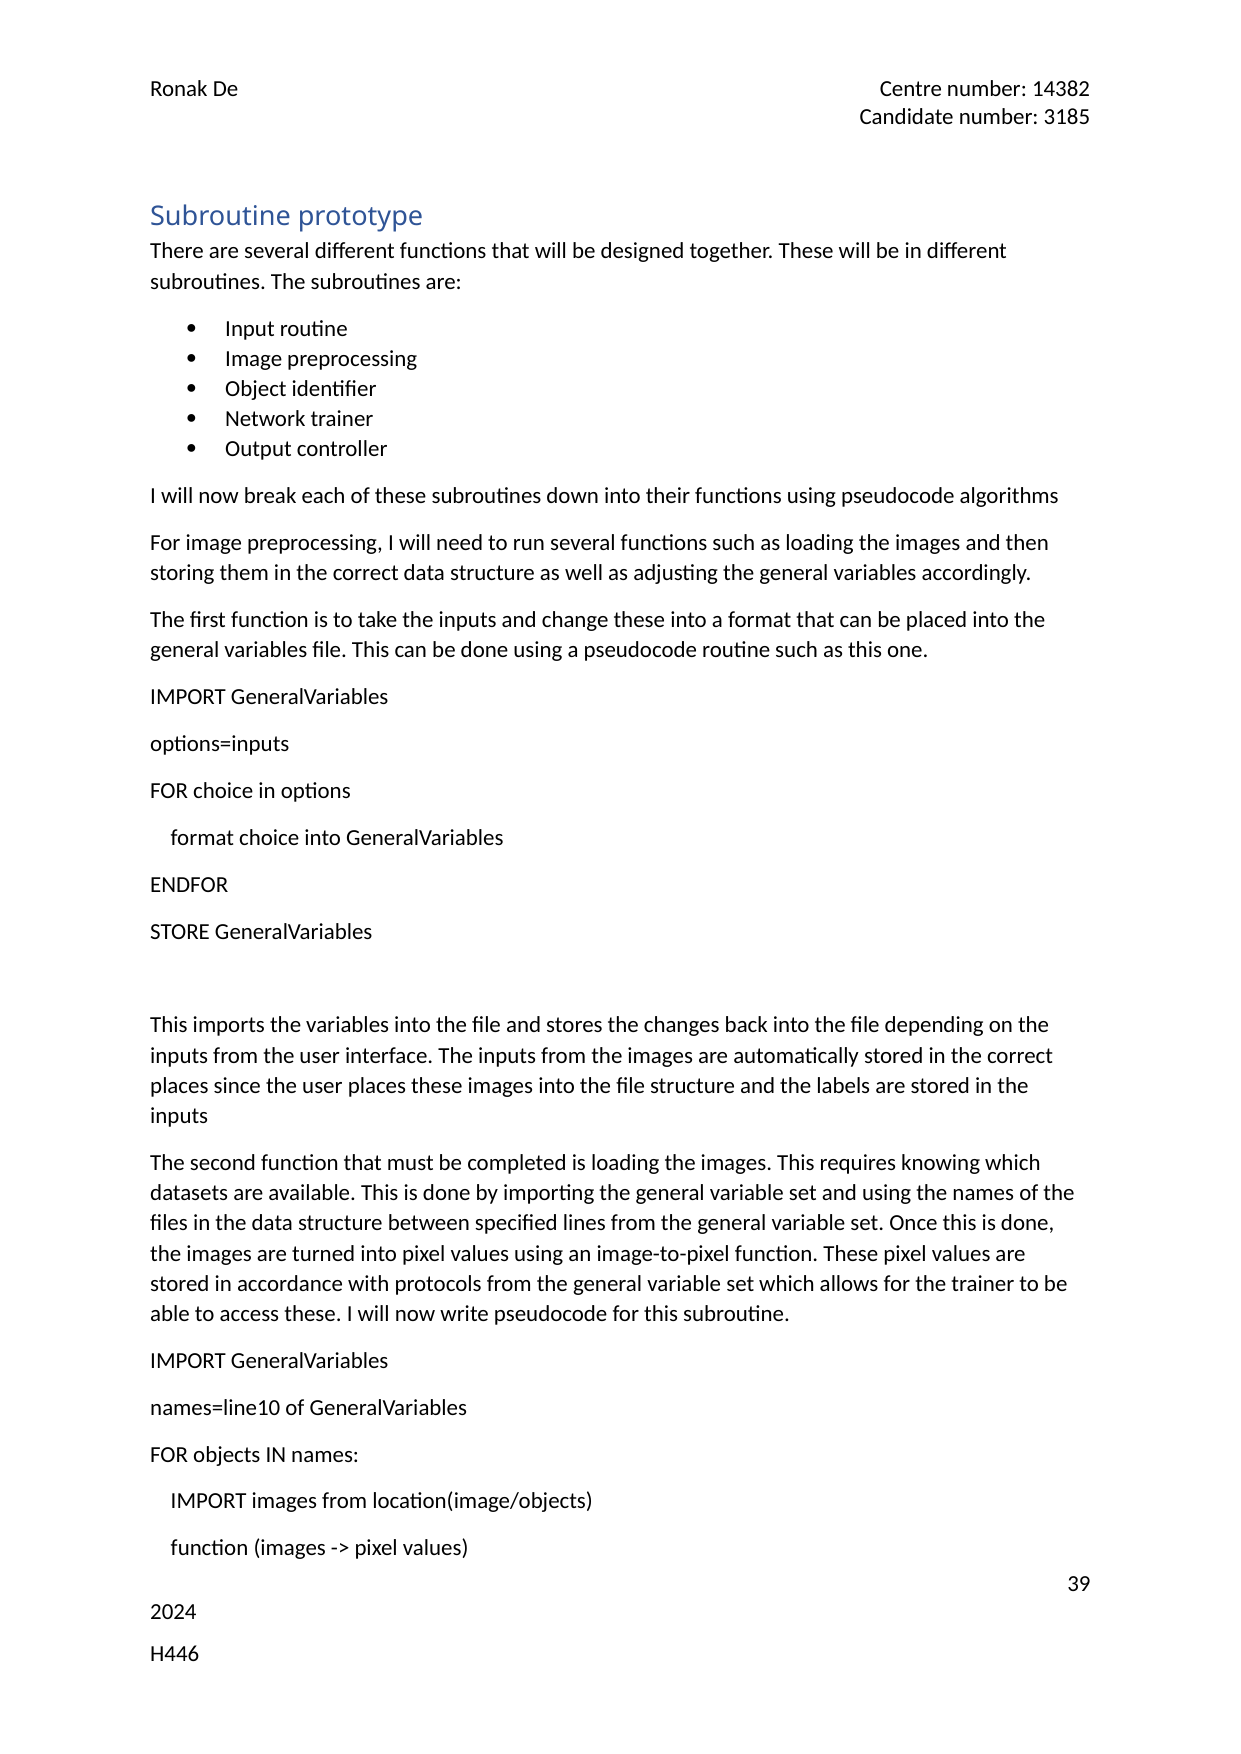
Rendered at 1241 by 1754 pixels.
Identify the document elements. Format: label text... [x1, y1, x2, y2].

text IMPORT GeneralVariables [150, 1346, 1090, 1374]
text names=line10 of GeneralVariables [150, 1393, 1090, 1421]
text I will now break each of these subroutines down into their functions using pseudocode algorithms [150, 481, 1090, 509]
list Network trainer [187, 404, 1090, 432]
text IMPORT GeneralVariables [150, 682, 1090, 711]
text This imports the variables into the file and stores the changes back into the file depending on the inputs from the user interface. The inputs from the images are automatically stored in the correct places since the user places these images into the file structure and the labels are stored in the inputs [150, 1011, 1090, 1129]
text The second function that must be completed is loading the images. This requires knowing which datasets are available. This is done by importing the general variable set and using the names of the files in the data structure between specified lines from the general variable set. Once this is done, the images are turned into pixel values using an image-to-pixel function. These pixel values are stored in accordance with protocols from the general variable set which allows for the trainer to be able to access these. I will now write pseudocode for this subroutine. [150, 1148, 1090, 1327]
text ENDFOR [150, 870, 1090, 898]
text There are several different functions that will be designed together. These will be in different subroutines. The subroutines are: [150, 237, 1090, 295]
text IMPORT images from location(image/objects) [150, 1487, 1090, 1515]
text function (images -> pixel values) [150, 1533, 1090, 1562]
text FOR objects IN names: [150, 1440, 1090, 1468]
text The first function is to take the inputs and change these into a format that can be placed into the general variables file. This can be done using a pseudocode routine such as this one. [150, 605, 1090, 664]
list Image preprocessing [187, 344, 1090, 372]
text STORE GeneralVariables [150, 917, 1090, 945]
subtitle Subroutine prototype [150, 197, 1090, 234]
text options=inputs [150, 729, 1090, 757]
text For image preprocessing, I will need to run several functions such as loading the images and then storing them in the correct data structure as well as adjusting the general variables accordingly. [150, 528, 1090, 587]
list Input routine [187, 314, 1090, 342]
list Output controller [187, 434, 1090, 463]
text FOR choice in options [150, 776, 1090, 804]
list Object identifier [187, 374, 1090, 402]
text format choice into GeneralVariables [150, 823, 1090, 851]
